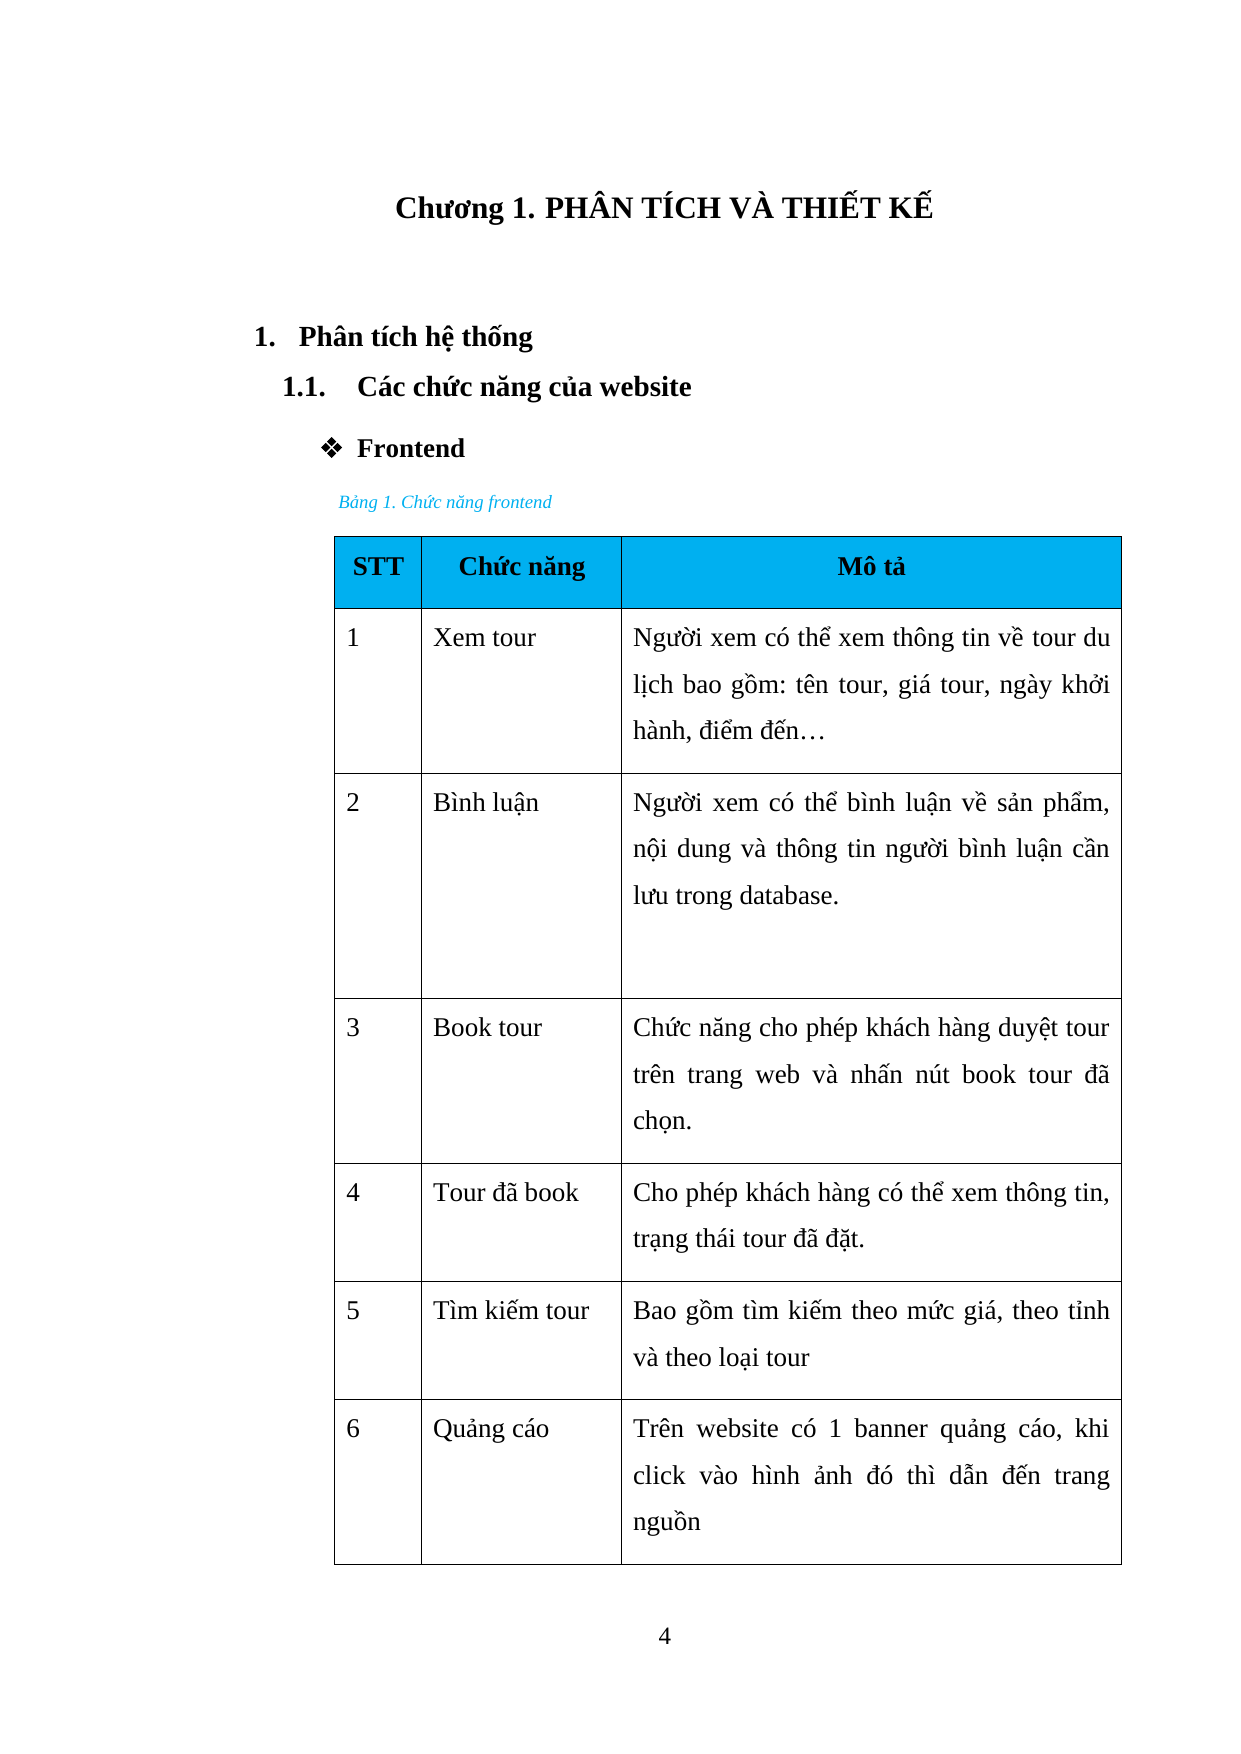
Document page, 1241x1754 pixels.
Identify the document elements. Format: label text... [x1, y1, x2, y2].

text Bảng 1. Chức năng frontend [338, 491, 1122, 513]
list Phân tích hệ thống [254, 319, 1122, 352]
list PHÂN TÍCH VÀ THIẾT KẾ [207, 190, 1122, 226]
table_header Chức năng [422, 537, 621, 608]
table_cell 2 [335, 774, 421, 998]
table_cell 6 [335, 1400, 421, 1563]
list Frontend [319, 432, 1122, 463]
table_cell 1 [335, 609, 421, 772]
table_cell Tour đã book [422, 1164, 621, 1281]
table_cell Chức năng cho phép khách hàng duyệt tour trên trang web và nhấn nút book tour đã chọn. [622, 999, 1121, 1162]
table_cell 4 [335, 1164, 421, 1281]
table_cell Bao gồm tìm kiếm theo mức giá, theo tỉnh và theo loại tour [622, 1282, 1121, 1399]
table_cell Cho phép khách hàng có thể xem thông tin, trạng thái tour đã đặt. [622, 1164, 1121, 1281]
table_header STT [335, 537, 421, 608]
table_cell Trên website có 1 banner quảng cáo, khi click vào hình ảnh đó thì dẫn đến trang nguồn [622, 1400, 1121, 1563]
table_cell Xem tour [422, 609, 621, 772]
table_cell Người xem có thể bình luận về sản phẩm, nội dung và thông tin người bình luận cần lưu trong database. [622, 774, 1121, 998]
table_cell 5 [335, 1282, 421, 1399]
table_cell Book tour [422, 999, 621, 1162]
table_cell Người xem có thể xem thông tin về tour du lịch bao gồm: tên tour, giá tour, ngày khởi hành, điểm đến… [622, 609, 1121, 772]
list Các chức năng của website [282, 369, 1122, 403]
table_cell 3 [335, 999, 421, 1162]
table_header Mô tả [622, 537, 1121, 608]
table_cell Quảng cáo [422, 1400, 621, 1563]
table_cell Bình luận [422, 774, 621, 998]
table_cell Tìm kiếm tour [422, 1282, 621, 1399]
